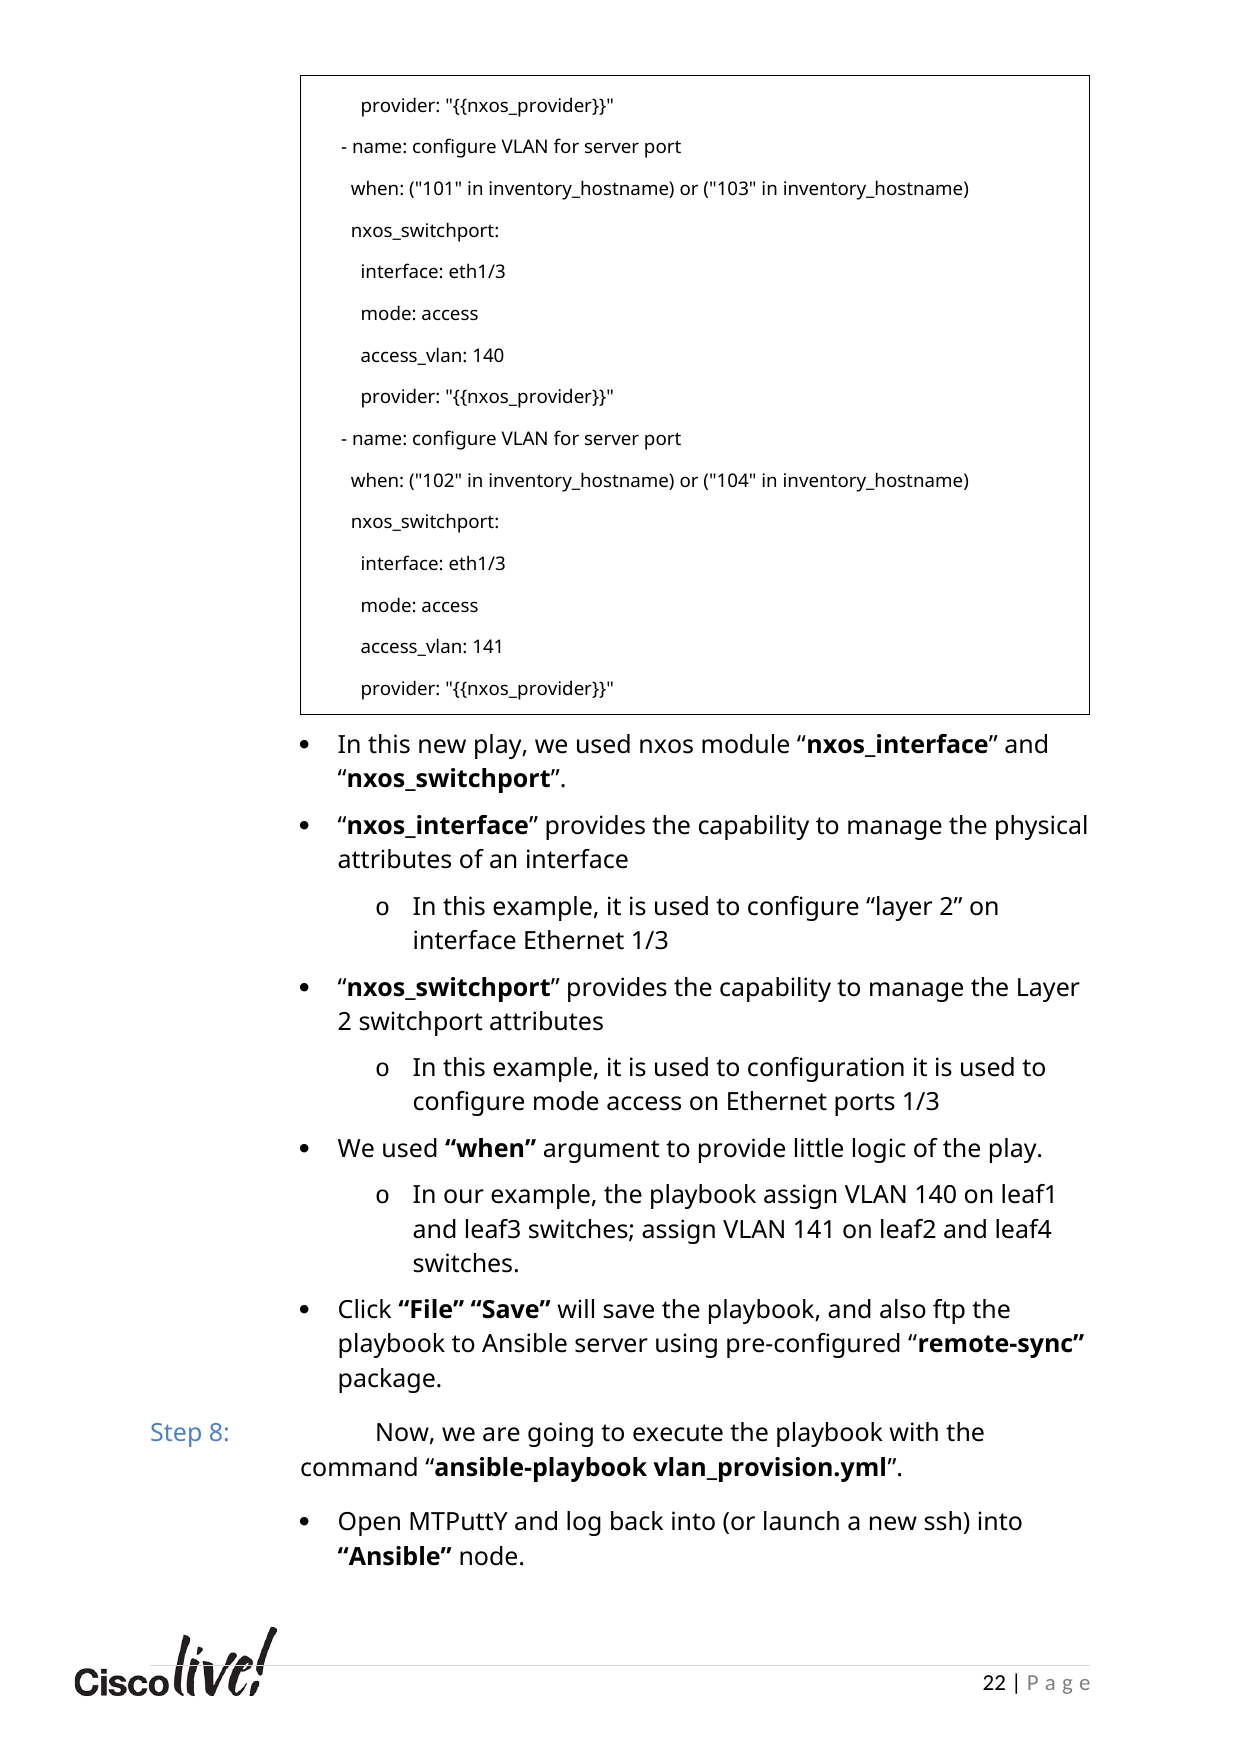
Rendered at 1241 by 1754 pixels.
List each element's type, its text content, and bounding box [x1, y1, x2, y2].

text Step 8: Now, we are going to execute the playbook with the command “ansible-playbook vlan_provision.yml”. [150, 1415, 1090, 1483]
list Open MTPuttY and log back into (or launch a new ssh) into “Ansible” node. [300, 1504, 1090, 1572]
list Click “File” “Save” will save the playbook, and also ftp the playbook to Ansible server using pre-configured “remote-sync” package. [300, 1292, 1090, 1394]
list “nxos_switchport” provides the capability to manage the Layer 2 switchport attributes [300, 969, 1090, 1037]
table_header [301, 76, 1089, 713]
list In this example, it is used to configuration it is used to configure mode access on Ethernet ports 1/3 [375, 1050, 1090, 1118]
list In our example, the playbook assign VLAN 140 on leaf1 and leaf3 switches; assign VLAN 141 on leaf2 and leaf4 switches. [375, 1177, 1090, 1279]
list In this example, it is used to configure “layer 2” on interface Ethernet 1/3 [375, 888, 1090, 957]
picture [74, 1627, 278, 1698]
list “nxos_interface” provides the capability to manage the physical attributes of an interface [300, 808, 1090, 876]
list In this new play, we used nxos module “nxos_interface” and “nxos_switchport”. [300, 727, 1090, 795]
list We used “when” argument to provide little logic of the play. [300, 1131, 1090, 1165]
